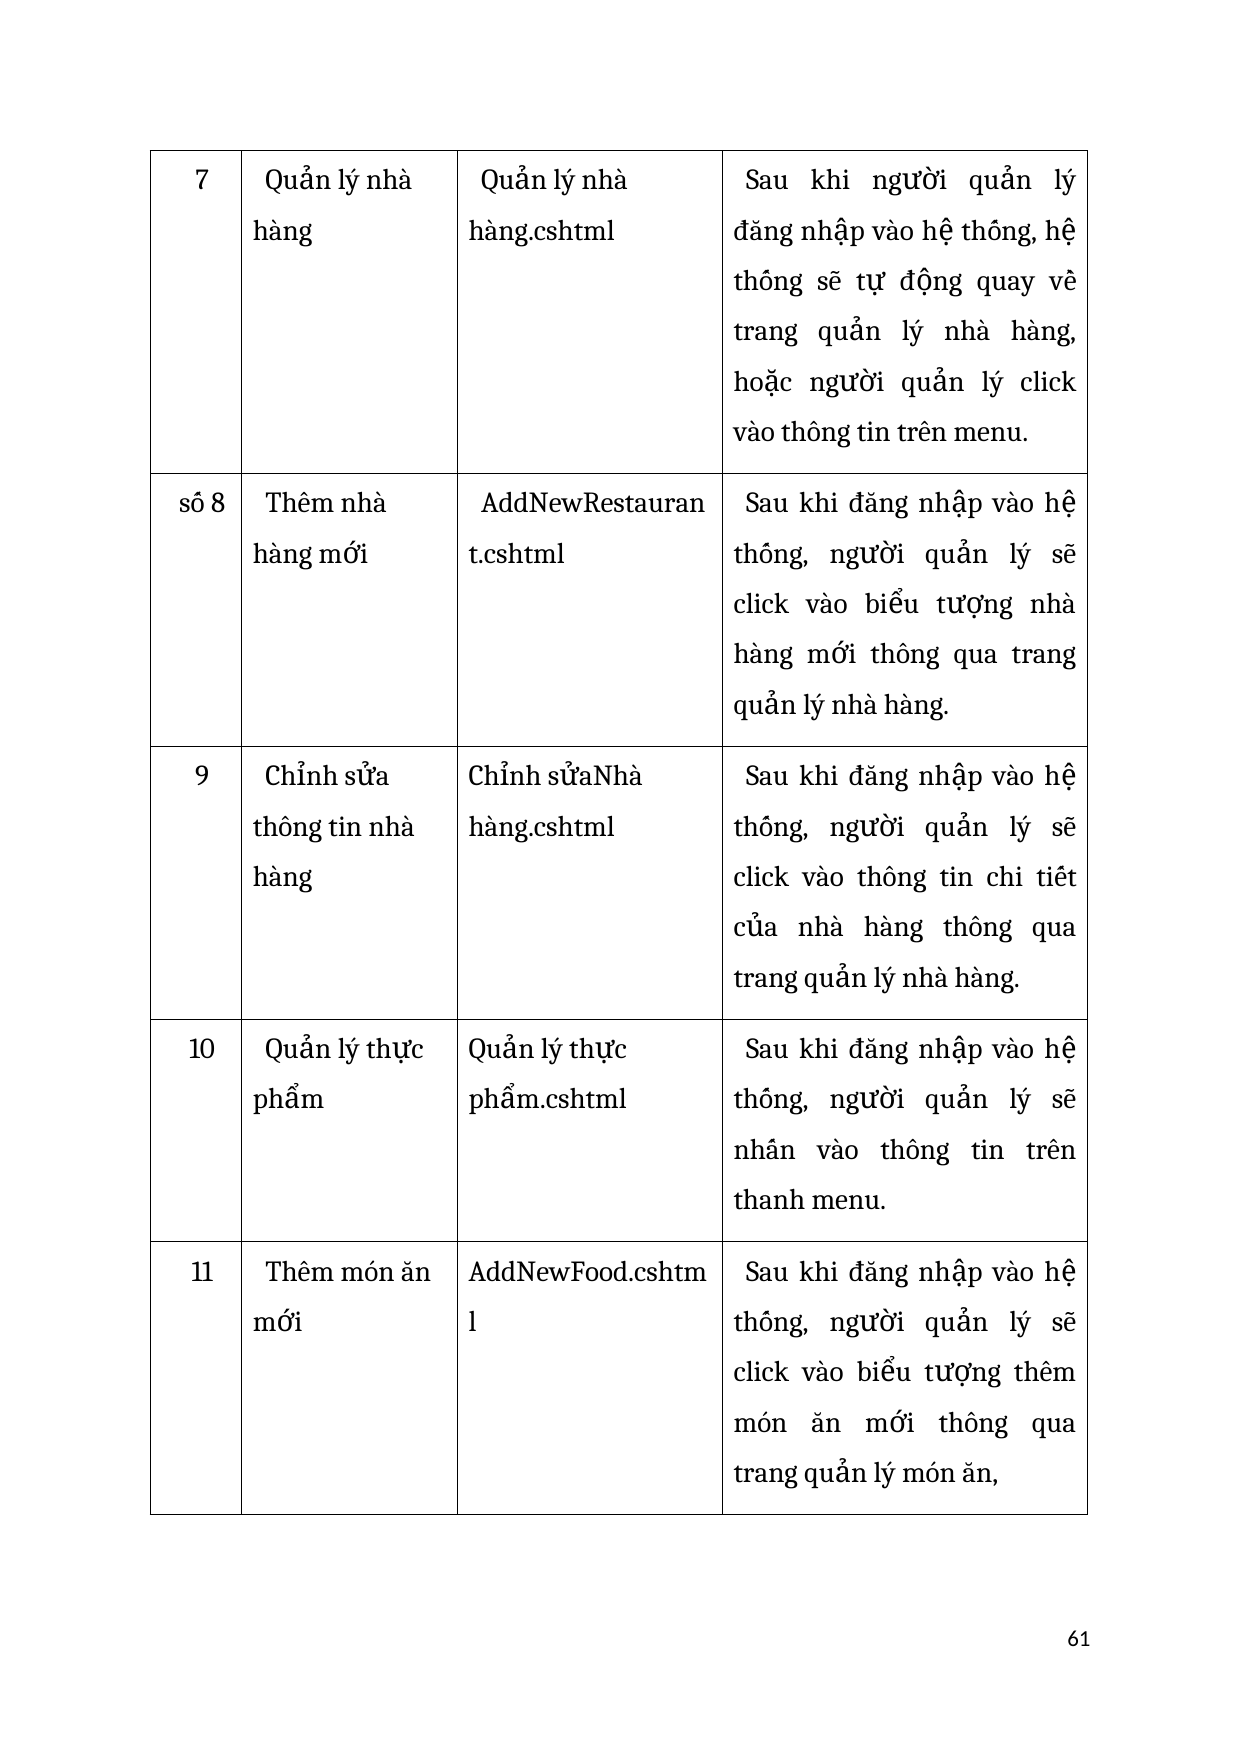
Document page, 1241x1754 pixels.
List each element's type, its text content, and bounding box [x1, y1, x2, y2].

table_cell Chỉnh sửa thông tin nhà hàng [242, 747, 457, 1019]
table_cell Sau khi đăng nhập vào hệ thống, người quản lý sẽ nhấn vào thông tin trên thanh menu. [723, 1020, 1087, 1241]
table_cell Quản lý nhà hàng [242, 151, 457, 473]
table_cell Quản lý thực phẩm.cshtml [458, 1020, 722, 1241]
table_cell 10 [151, 1020, 241, 1241]
table_cell AddNewRestaurant.cshtml [458, 474, 722, 746]
table_cell AddNewFood.cshtml [458, 1242, 722, 1514]
table_cell Sau khi đăng nhập vào hệ thống, người quản lý sẽ click vào thông tin chi tiết của nhà hàng thông qua trang quản lý nhà hàng. [723, 747, 1087, 1019]
table_cell 7 [151, 151, 241, 473]
table_cell Quản lý thực phẩm [242, 1020, 457, 1241]
table_cell Thêm nhà hàng mới [242, 474, 457, 746]
table_cell 9 [151, 747, 241, 1019]
table_cell số 8 [151, 474, 241, 746]
table_cell Quản lý nhà hàng.cshtml [458, 151, 722, 473]
table_cell Sau khi người quản lý đăng nhập vào hệ thống, hệ thống sẽ tự động quay về trang quản lý nhà hàng, hoặc người quản lý click vào thông tin trên menu. [723, 151, 1087, 473]
table_cell Thêm món ăn mới [242, 1242, 457, 1514]
table_cell Chỉnh sửaNhà hàng.cshtml [458, 747, 722, 1019]
table_cell 11 [151, 1242, 241, 1514]
table_cell Sau khi đăng nhập vào hệ thống, người quản lý sẽ click vào biểu tượng thêm món ăn mới thông qua trang quản lý món ăn, [723, 1242, 1087, 1514]
table_cell Sau khi đăng nhập vào hệ thống, người quản lý sẽ click vào biểu tượng nhà hàng mới thông qua trang quản lý nhà hàng. [723, 474, 1087, 746]
